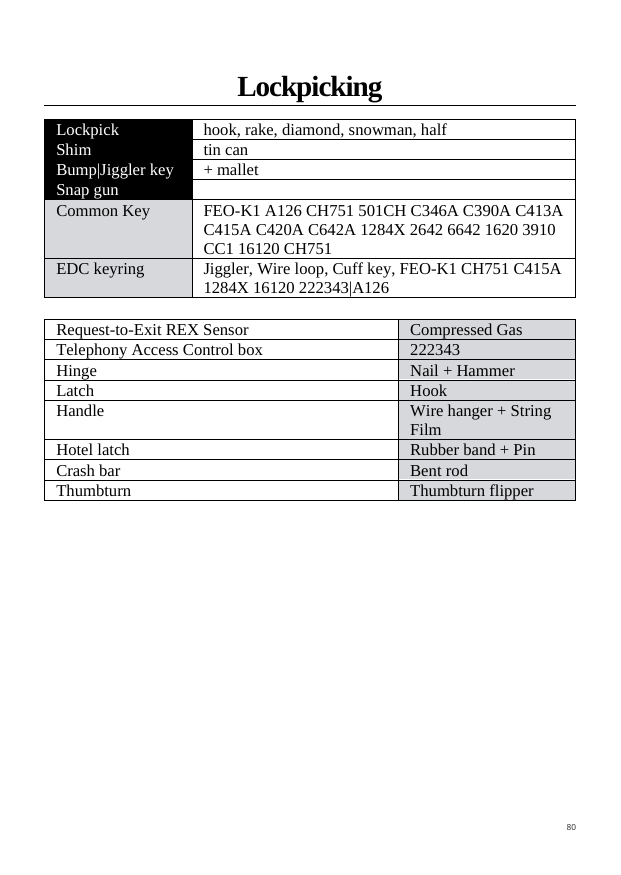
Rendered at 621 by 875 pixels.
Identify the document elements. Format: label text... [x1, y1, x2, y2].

table_header Compressed Gas [399, 320, 575, 339]
table_cell FEO-K1 A126 CH751 501CH C346A C390A C413A C415A C420A C642A 1284X 2642 6642 1620 3910 CC1 16120 CH751 [193, 200, 575, 258]
table_cell EDC keyring [45, 259, 192, 297]
table_cell Hinge [45, 360, 398, 379]
subtitle Lockpicking [44, 69, 576, 105]
table_cell Bump|Jiggler key [45, 160, 192, 179]
table_cell Thumbturn flipper [399, 481, 575, 500]
table_cell Jiggler, Wire loop, Cuff key, FEO-K1 CH751 C415A 1284X 16120 222343|A126 [193, 259, 575, 297]
table_cell [193, 180, 575, 199]
table_cell tin can [193, 140, 575, 159]
table_cell Thumbturn [45, 481, 398, 500]
table_cell 222343 [399, 340, 575, 359]
table_header Request-to-Exit REX Sensor [45, 320, 398, 339]
table_cell Wire hanger + String Film [399, 401, 575, 439]
table_cell + mallet [193, 160, 575, 179]
table_cell Shim [45, 140, 192, 159]
table_cell Nail + Hammer [399, 360, 575, 379]
table_cell Hotel latch [45, 440, 398, 459]
table_cell Snap gun [45, 180, 192, 199]
table_cell Bent rod [399, 460, 575, 479]
table_cell Hook [399, 381, 575, 400]
table_cell Rubber band + Pin [399, 440, 575, 459]
table_cell Telephony Access Control box [45, 340, 398, 359]
table_cell Common Key [45, 200, 192, 258]
table_header Lockpick [45, 120, 192, 139]
table_cell Crash bar [45, 460, 398, 479]
table_cell Handle [45, 401, 398, 439]
table_cell Latch [45, 381, 398, 400]
table_header hook, rake, diamond, snowman, half [193, 120, 575, 139]
